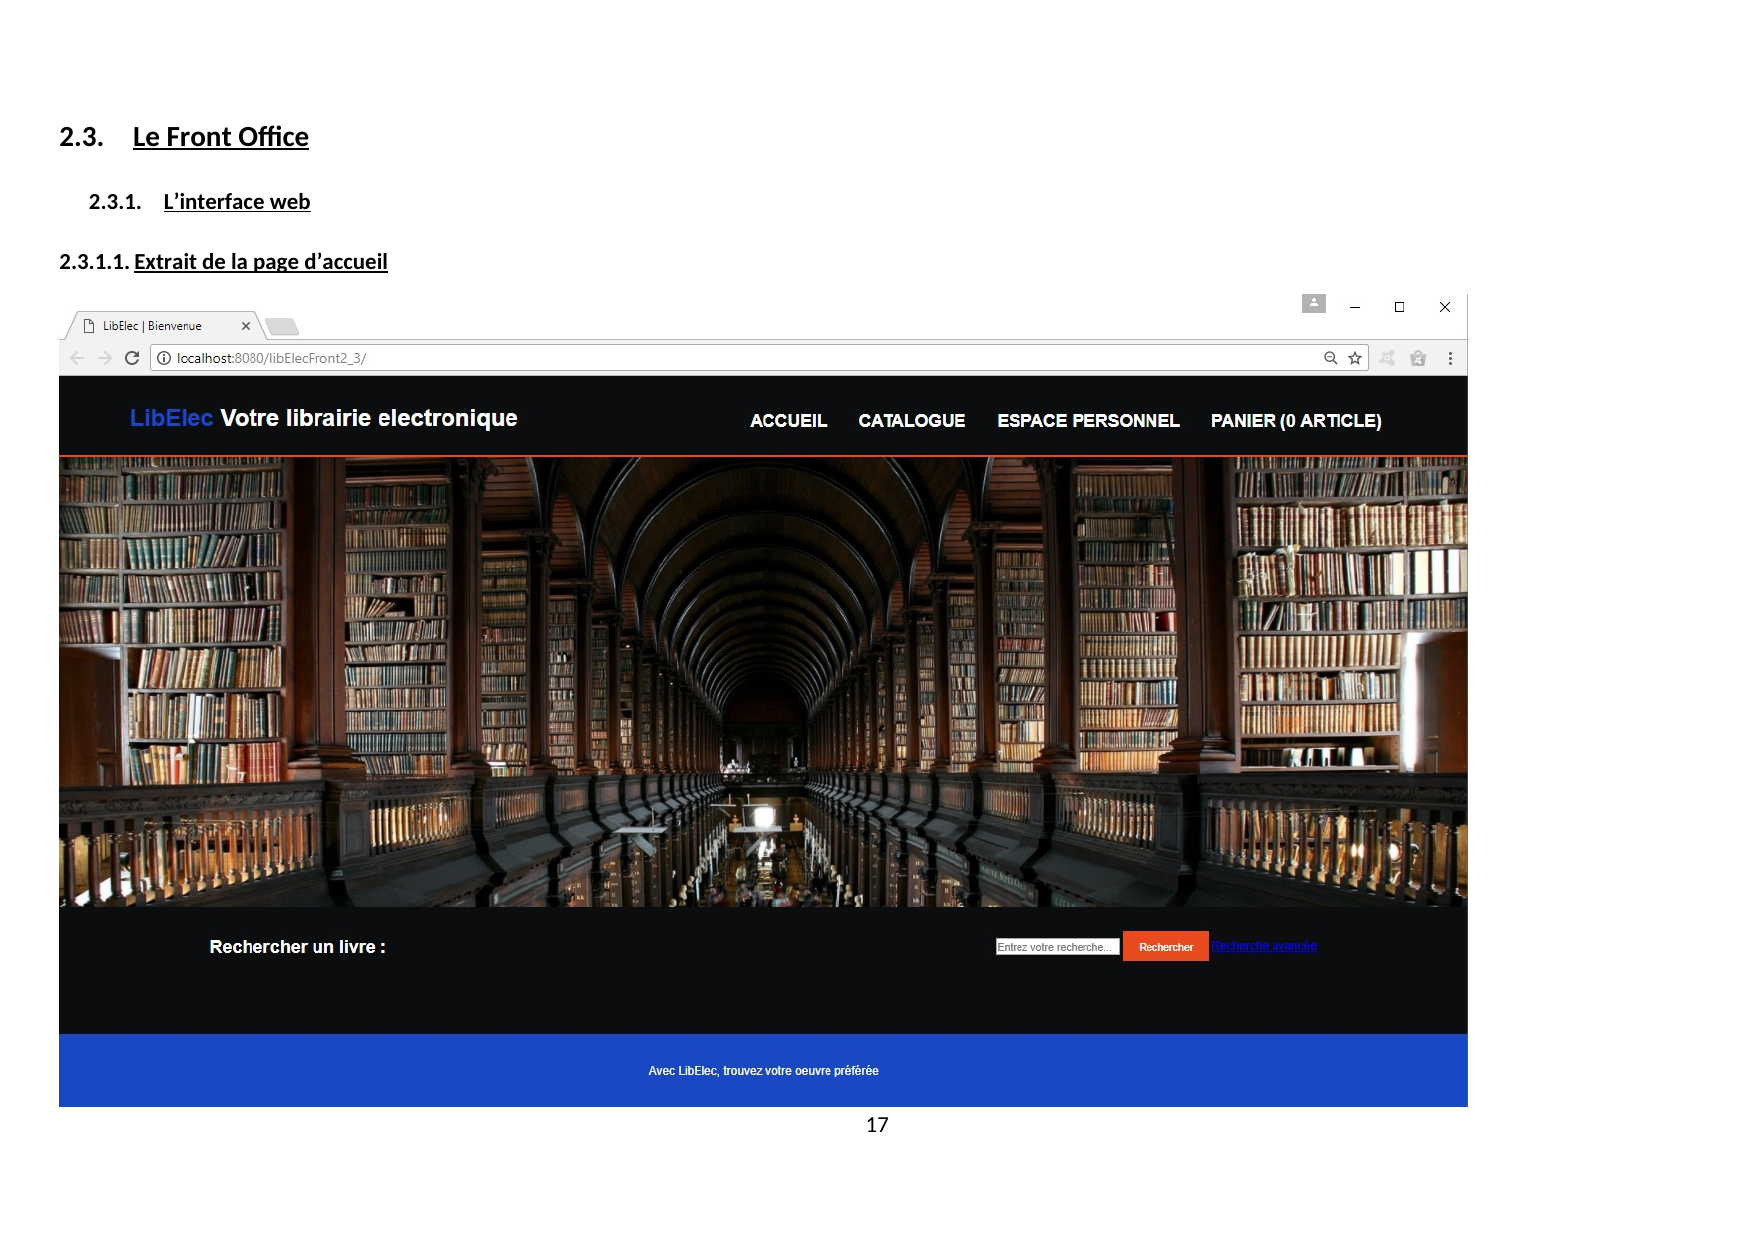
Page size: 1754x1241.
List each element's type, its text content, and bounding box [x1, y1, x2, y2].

list Extrait de la page d’accueil [59, 247, 1695, 275]
list Le Front Office [59, 118, 1695, 154]
picture [59, 294, 1468, 1107]
list L’interface web [89, 187, 1695, 215]
